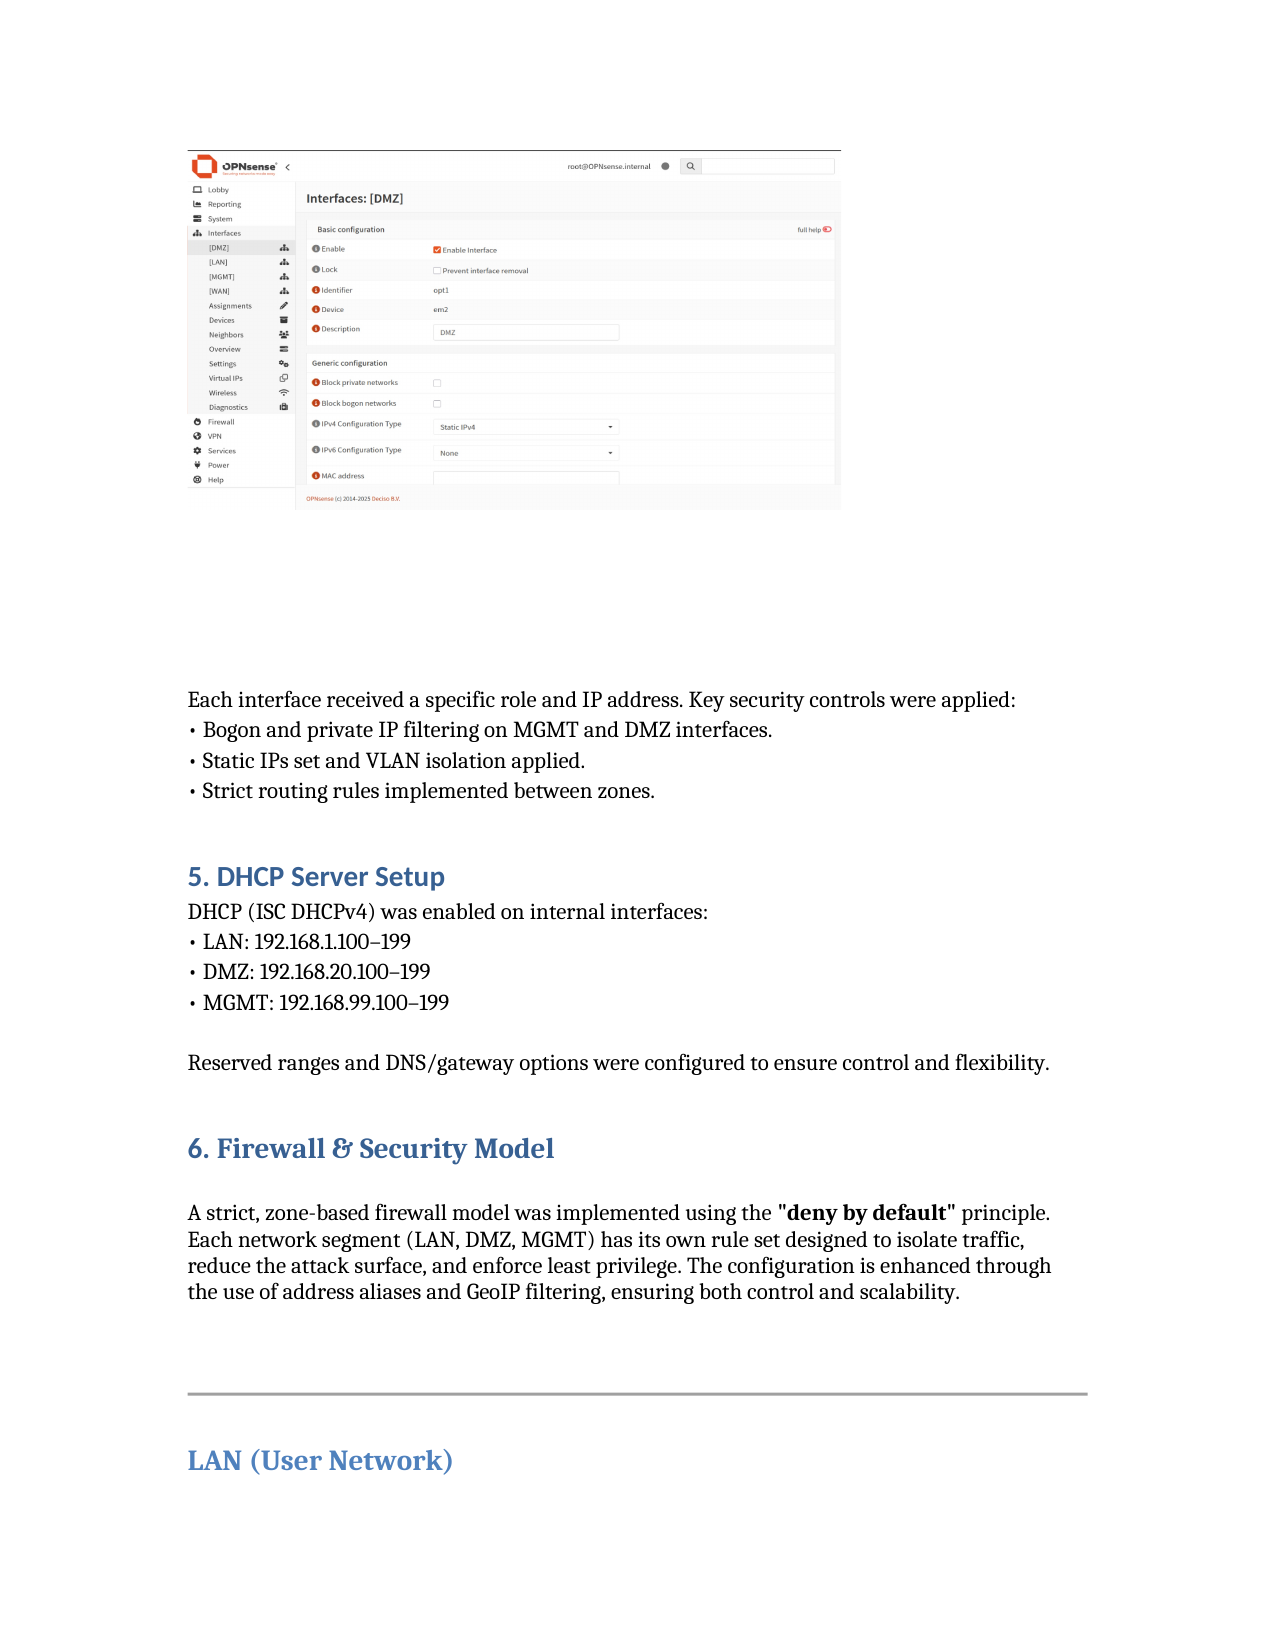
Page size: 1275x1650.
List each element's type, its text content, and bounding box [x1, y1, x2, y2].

text DHCP (ISC DHCPv4) was enabled on internal interfaces: • LAN: 192.168.1.100–199 • DMZ: 192.168.20.100–199 • MGMT: 192.168.99.100–199 Reserved ranges and DNS/gateway options were configured to ensure control and flexibility. [187, 899, 1087, 1076]
text A strict, zone-based firewall model was implemented using the "deny by default" principle. Each network segment (LAN, DMZ, MGMT) has its own rule set designed to isolate traffic, reduce the attack surface, and enforce least privilege. The configuration is enhanced through the use of address aliases and GeoIP filtering, ensuring both control and scalability. [187, 1200, 1087, 1306]
picture [187, 150, 842, 510]
subtitle 5. DHCP Server Setup [187, 858, 1087, 893]
text Each interface received a specific role and IP address. Key security controls were applied: • Bogon and private IP filtering on MGMT and DMZ interfaces. • Static IPs set and VLAN isolation applied. • Strict routing rules implemented between zones. [187, 687, 1087, 804]
subtitle LAN (User Network) [187, 1444, 1087, 1477]
subtitle 6. Firewall & Security Model [187, 1130, 1087, 1166]
